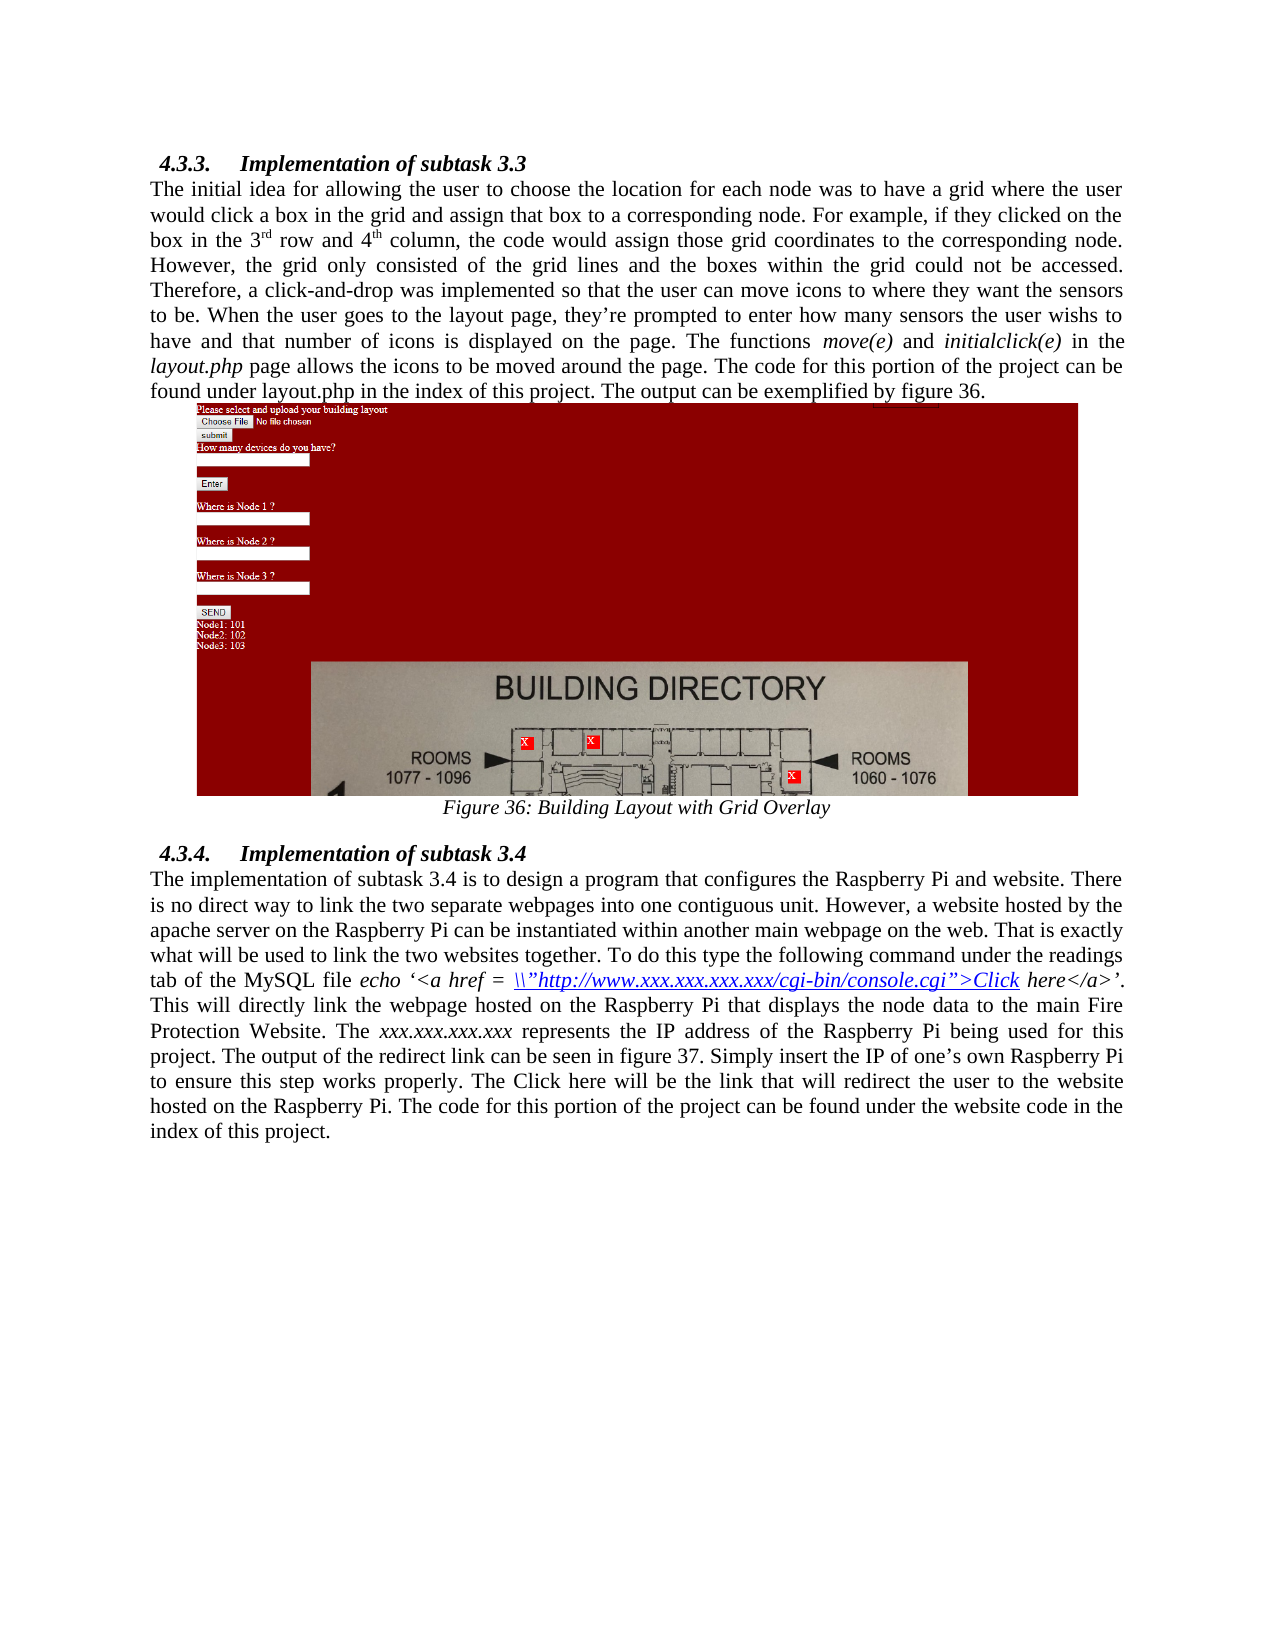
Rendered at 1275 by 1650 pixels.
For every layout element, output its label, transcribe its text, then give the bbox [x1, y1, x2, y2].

text Figure 36: Building Layout with Grid Overlay [150, 795, 1125, 819]
text The implementation of subtask 3.4 is to design a program that configures the Raspberry Pi and website. There is no direct way to link the two separate webpages into one contiguous unit. However, a website hosted by the apache server on the Raspberry Pi can be instantiated within another main webpage on the web. That is exactly what will be used to link the two websites together. To do this type the following command under the readings tab of the MySQL file echo ‘<a href = \\”http://www.xxx.xxx.xxx.xxx/cgi-bin/console.cgi”>Click here</a>’. This will directly link the webpage hosted on the Raspberry Pi that displays the node data to the main Fire Protection Website. The xxx.xxx.xxx.xxx represents the IP address of the Raspberry Pi being used for this project. The output of the redirect link can be seen in figure 37. Simply insert the IP of one’s own Raspberry Pi to ensure this step works properly. The Click here will be the link that will redirect the user to the website hosted on the Raspberry Pi. The code for this portion of the project can be found under the website code in the index of this project. [150, 866, 1125, 1144]
picture [196, 403, 1079, 796]
list Implementation of subtask 3.4 [159, 840, 1125, 866]
list Implementation of subtask 3.3 [159, 150, 1125, 176]
text The initial idea for allowing the user to choose the location for each node was to have a grid where the user would click a box in the grid and assign that box to a corresponding node. For example, if they clicked on the box in the 3rd row and 4th column, the code would assign those grid coordinates to the corresponding node. However, the grid only consisted of the grid lines and the boxes within the grid could not be accessed. Therefore, a click-and-drop was implemented so that the user can move icons to where they want the sensors to be. When the user goes to the layout page, they’re prompted to enter how many sensors the user wishs to have and that number of icons is displayed on the page. The functions move(e) and initialclick(e) in the layout.php page allows the icons to be moved around the page. The code for this portion of the project can be found under layout.php in the index of this project. The output can be exemplified by figure 36. [150, 176, 1125, 403]
